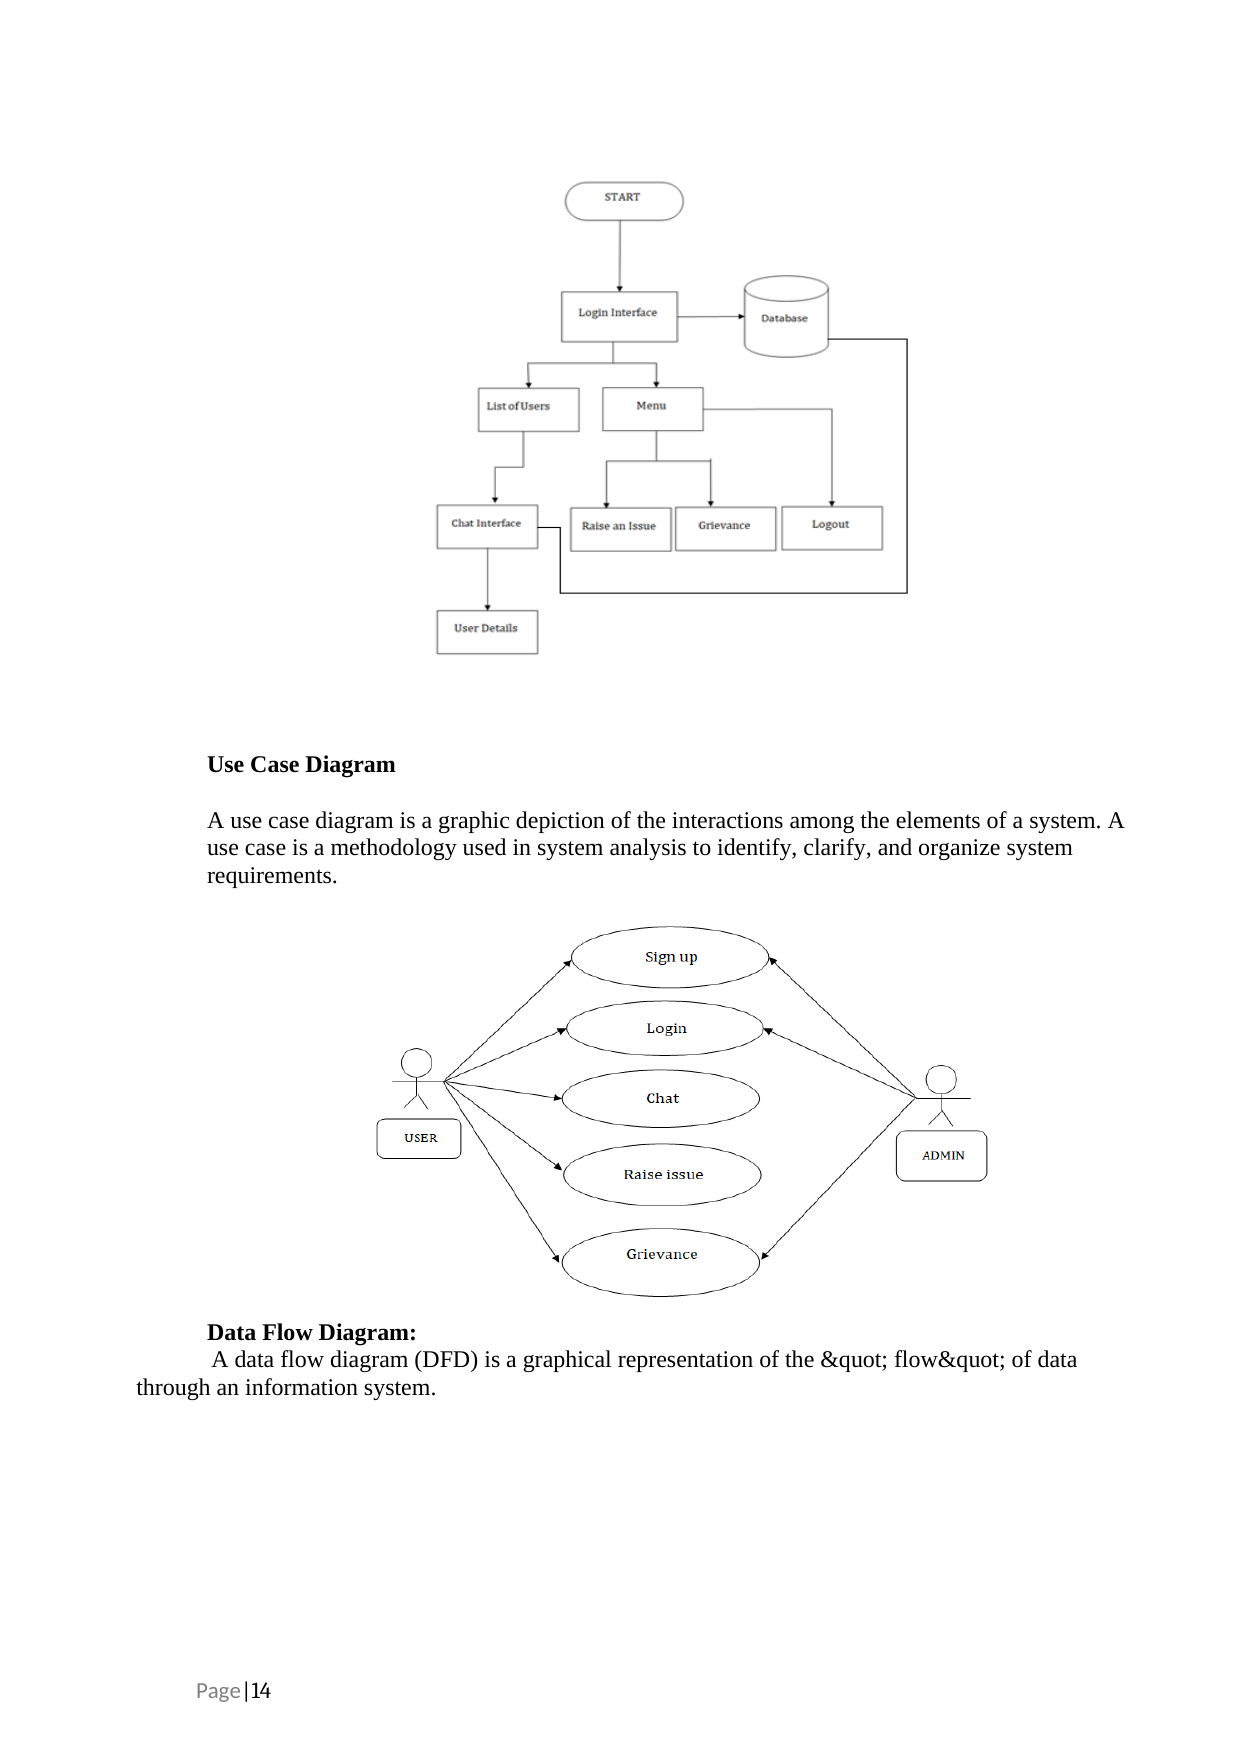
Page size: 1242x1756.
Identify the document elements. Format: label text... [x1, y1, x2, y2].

picture [362, 147, 998, 696]
text Data Flow Diagram: [207, 1318, 1153, 1345]
text Use Case Diagram [207, 750, 1153, 778]
text A use case diagram is a graphic depiction of the interactions among the elements of a system. A use case is a methodology used in system analysis to identify, clarify, and organize system requirements. [207, 806, 1153, 888]
picture [363, 916, 997, 1318]
text A data flow diagram (DFD) is a graphical representation of the &quot; flow&quot; of data through an information system. [136, 1345, 1153, 1401]
